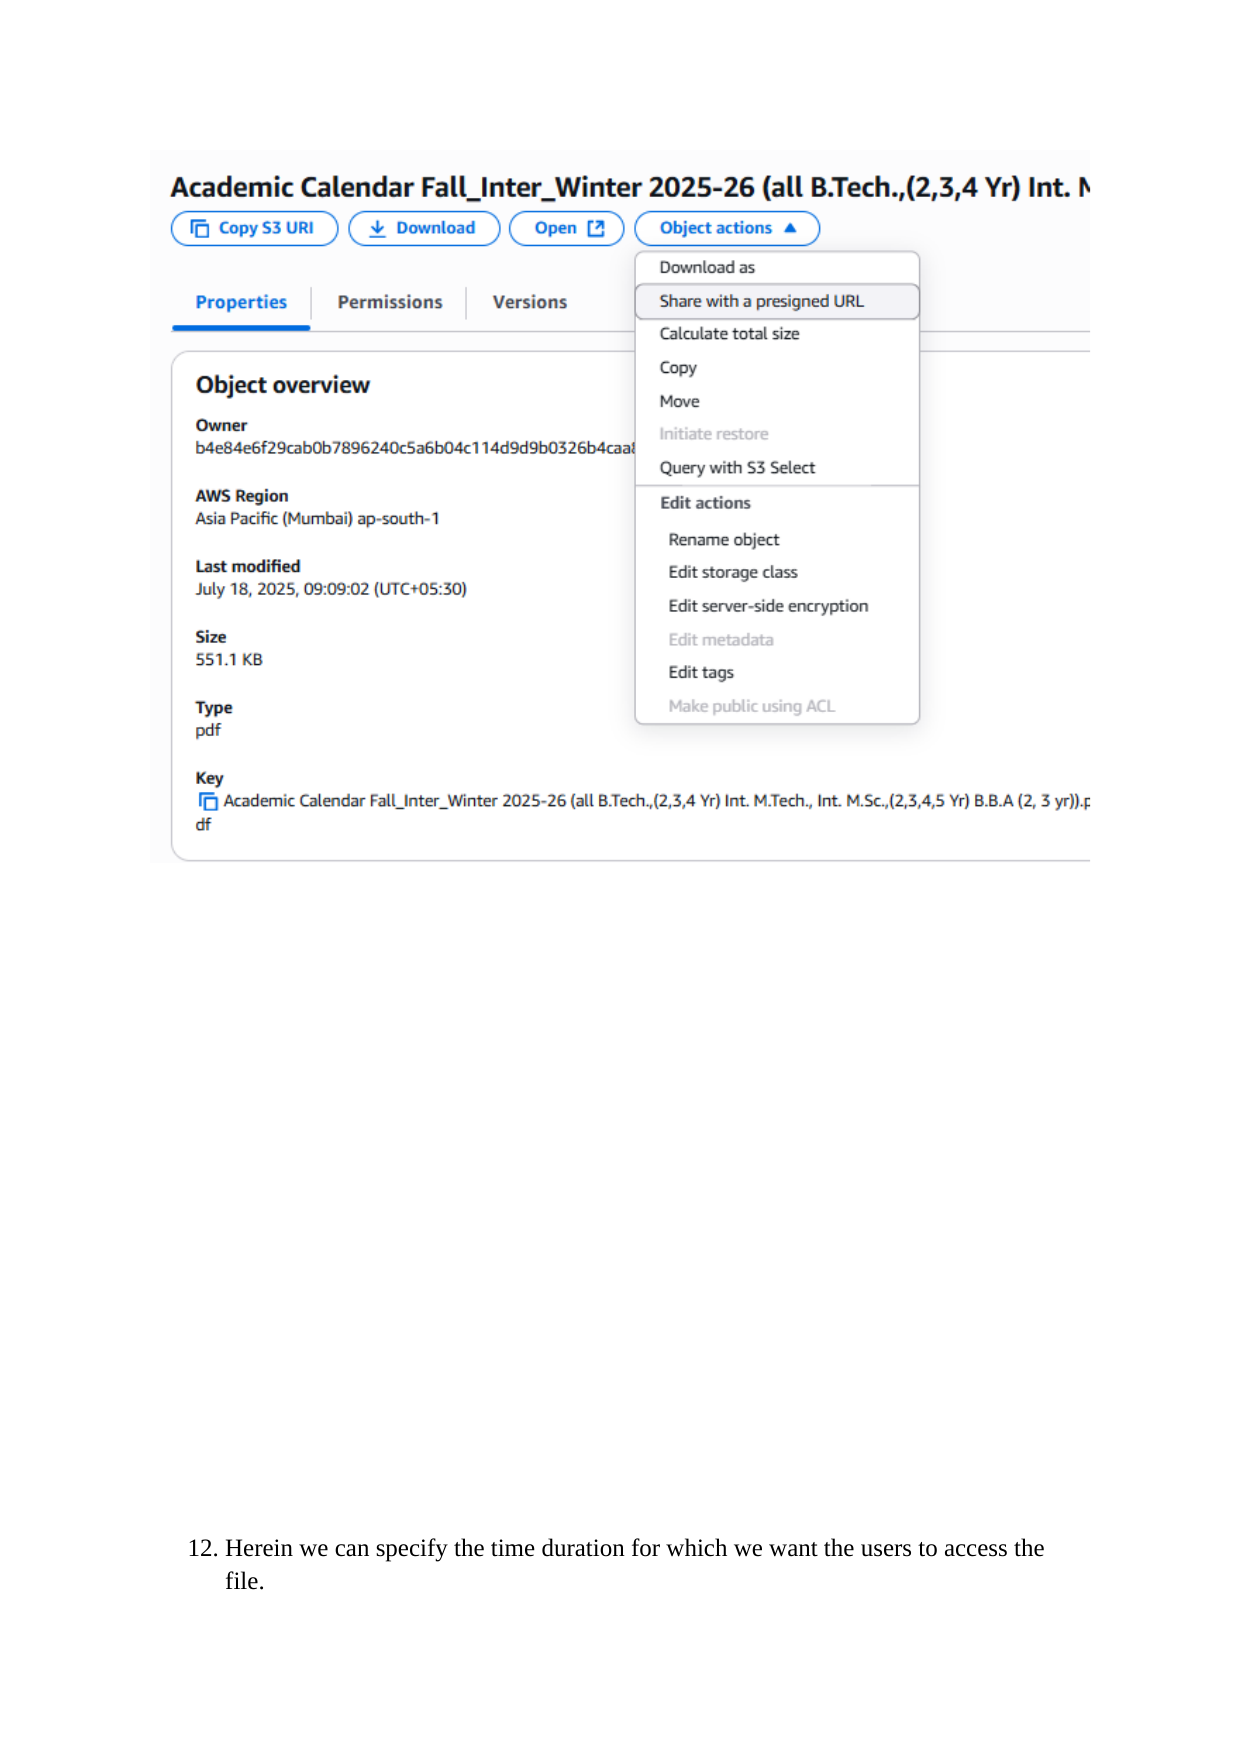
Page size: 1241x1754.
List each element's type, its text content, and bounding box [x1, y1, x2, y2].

picture [150, 150, 1091, 863]
list Herein we can specify the time duration for which we want the users to access the file. [187, 1533, 1090, 1595]
